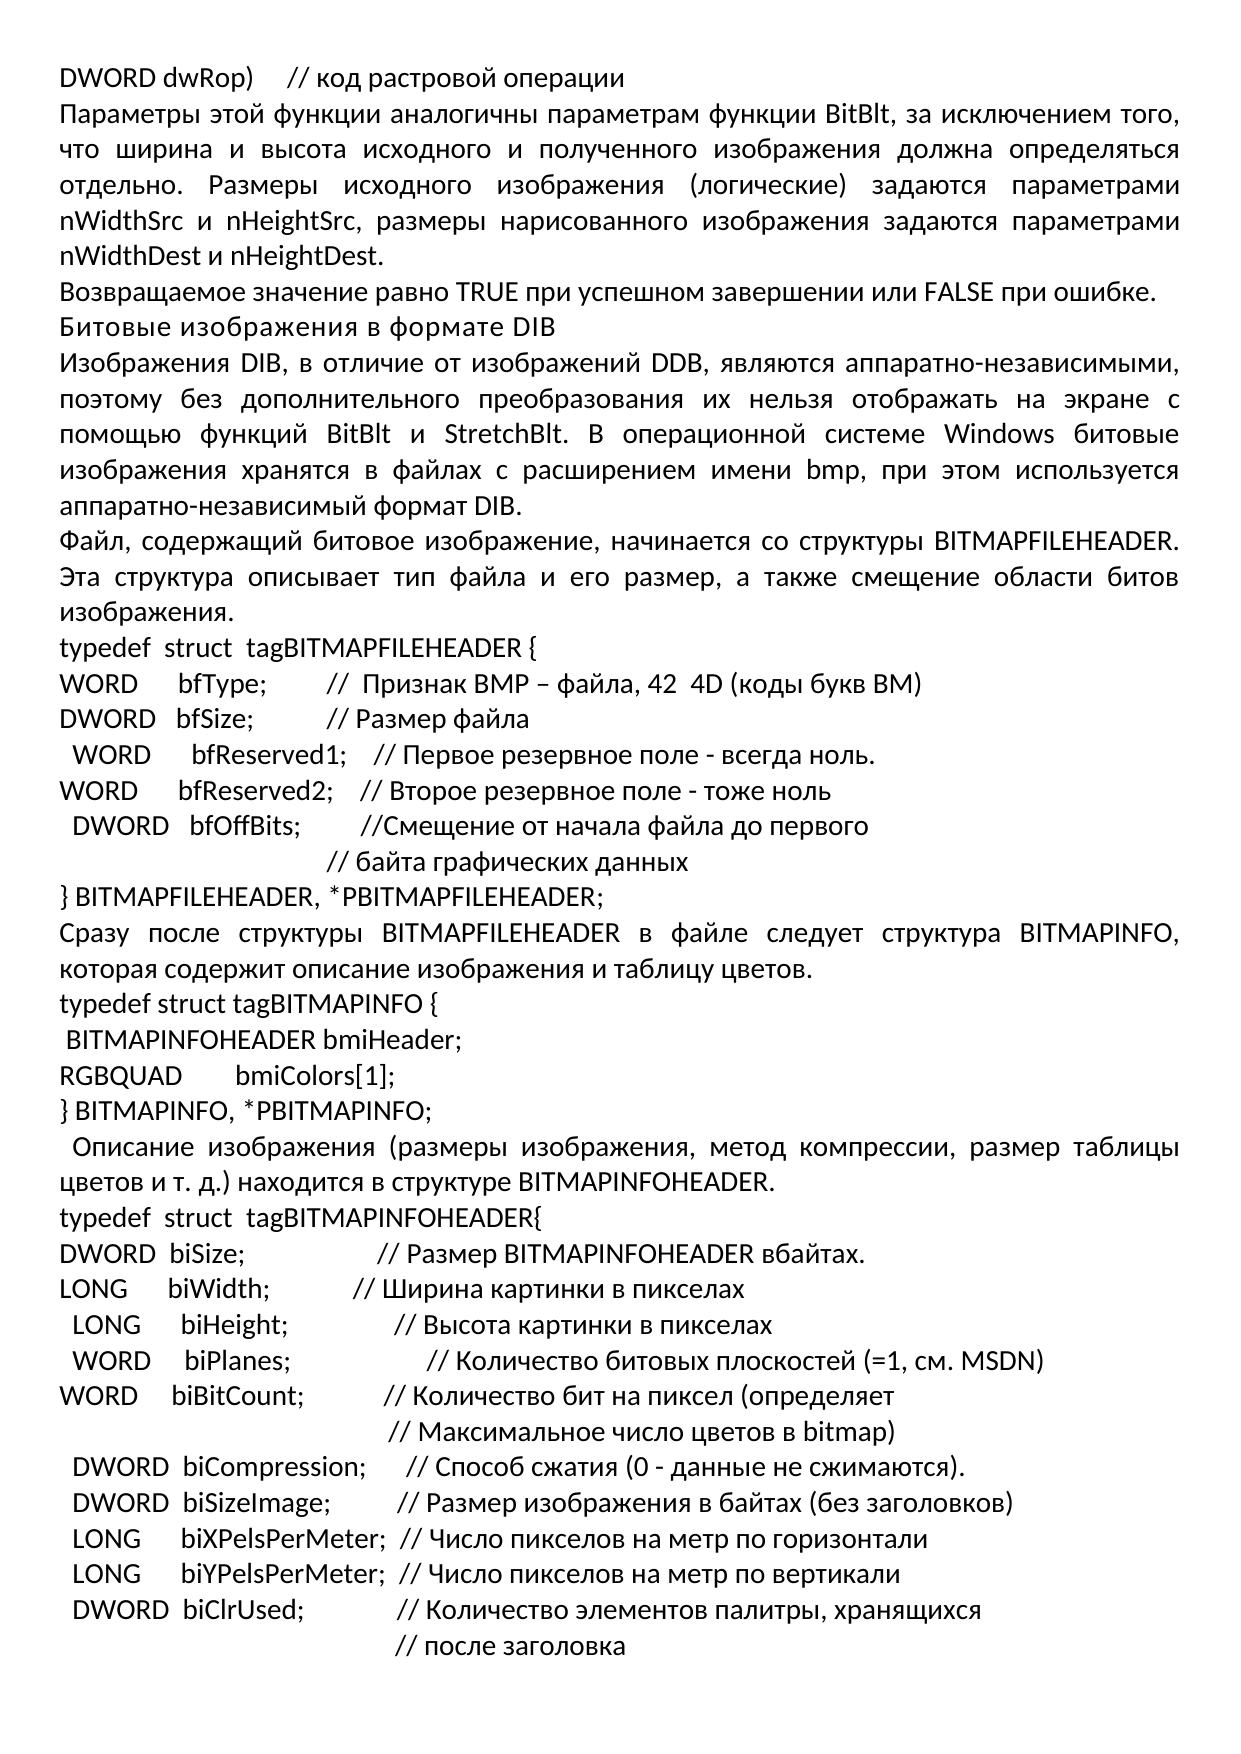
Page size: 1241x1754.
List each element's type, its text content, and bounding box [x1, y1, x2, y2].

text typedef struct tagBITMAPINFOHEADER{ [59, 1199, 1181, 1235]
text WORD bfReserved1; // Первое резервное поле - всегда ноль. [59, 736, 1181, 772]
text // байта графических данных [59, 843, 1181, 878]
text DWORD biClrUsed; // Количество элементов палитры, хранящихся [59, 1591, 1181, 1627]
text WORD bfReserved2; // Второе резервное поле - тоже ноль [59, 772, 1181, 807]
text } BITMAPINFO, *PBITMAPINFO; [59, 1092, 1181, 1128]
text Битовые изображения в формате DIB [59, 308, 1181, 344]
text LONG biHeight; // Высота картинки в пикселах [59, 1306, 1181, 1342]
text DWORD biSize; // Размер BITMAPINFOHEADER вбайтах. [59, 1235, 1181, 1270]
text typedef struct tagBITMAPINFO { [59, 985, 1181, 1021]
text } BITMAPFILEHEADER, *PBITMAPFILEHEADER; [59, 878, 1181, 914]
text WORD bfType; // Признак BMP – файла, 42 4D (коды букв ВМ) [59, 665, 1181, 700]
text LONG biWidth; // Ширина картинки в пикселах [59, 1270, 1181, 1306]
text Файл, содержащий битовое изображение, начинается со структуры BITMAPFILEHEADER. Эта структура описывает тип файла и его размер, а также смещение области битов изображения. [59, 522, 1181, 629]
text Описание изображения (размеры изображения, метод компрессии, размер таблицы цветов и т. д.) находится в структуре BITMAPINFOHEADER. [59, 1128, 1181, 1199]
text Параметры этой функции аналогичны параметрам функции BitBlt, за исключением того, что ширина и высота исходного и полученного изображения должна определяться отдельно. Размеры исходного изображения (логические) задаются параметрами nWidthSrc и nHeightSrc, размеры нарисованного изображения задаются параметрами nWidthDest и nHeightDest. [59, 95, 1181, 273]
text LONG biXPelsPerMeter; // Число пикселов на метр по горизонтали [59, 1520, 1181, 1555]
text DWORD biCompression; // Cпособ сжатия (0 - данные не сжимаются). [59, 1448, 1181, 1484]
text WORD biPlanes; // Количество битовых плоскостей (=1, см. MSDN) [59, 1342, 1181, 1377]
text // Mаксимальное число цветов в bitmap) [59, 1413, 1181, 1448]
text Сразу после структуры BITMAPFILEHEADER в файле следует структура BITMAPINFO, которая содержит описание изображения и таблицу цветов. [59, 914, 1181, 985]
text Возвращаемое значение равно TRUE при успешном завершении или FALSE при ошибке. [59, 273, 1181, 308]
text DWORD dwRop) // код растровой операции [59, 59, 1181, 95]
text RGBQUAD bmiColors[1]; [59, 1057, 1181, 1092]
text DWORD biSizeImage; // Размер изображения в байтах (без заголовков) [59, 1484, 1181, 1520]
text WORD biBitCount; // Количество бит на пиксел (определяет [59, 1377, 1181, 1413]
text typedef struct tagBITMAPFILEHEADER { [59, 629, 1181, 665]
text Изображения DIB, в отличие от изображений DDB, являются аппаратно-независимыми, поэтому без дополнительного преобразования их нельзя отображать на экране с помощью функций BitBlt и StretchBlt. В операционной системе Windows битовые изображения хранятся в файлах с расширением имени bmp, при этом используется аппаратно-независимый формат DIB. [59, 344, 1181, 522]
text BITMAPINFOHEADER bmiHeader; [59, 1021, 1181, 1057]
text DWORD bfSize; // Размер файла [59, 700, 1181, 736]
text DWORD bfOffBits; //Смещение от начала файла до первого [59, 807, 1181, 843]
text // после заголовка [59, 1627, 1181, 1662]
text LONG biYPelsPerMeter; // Число пикселов на метр по вертикали [59, 1555, 1181, 1591]
